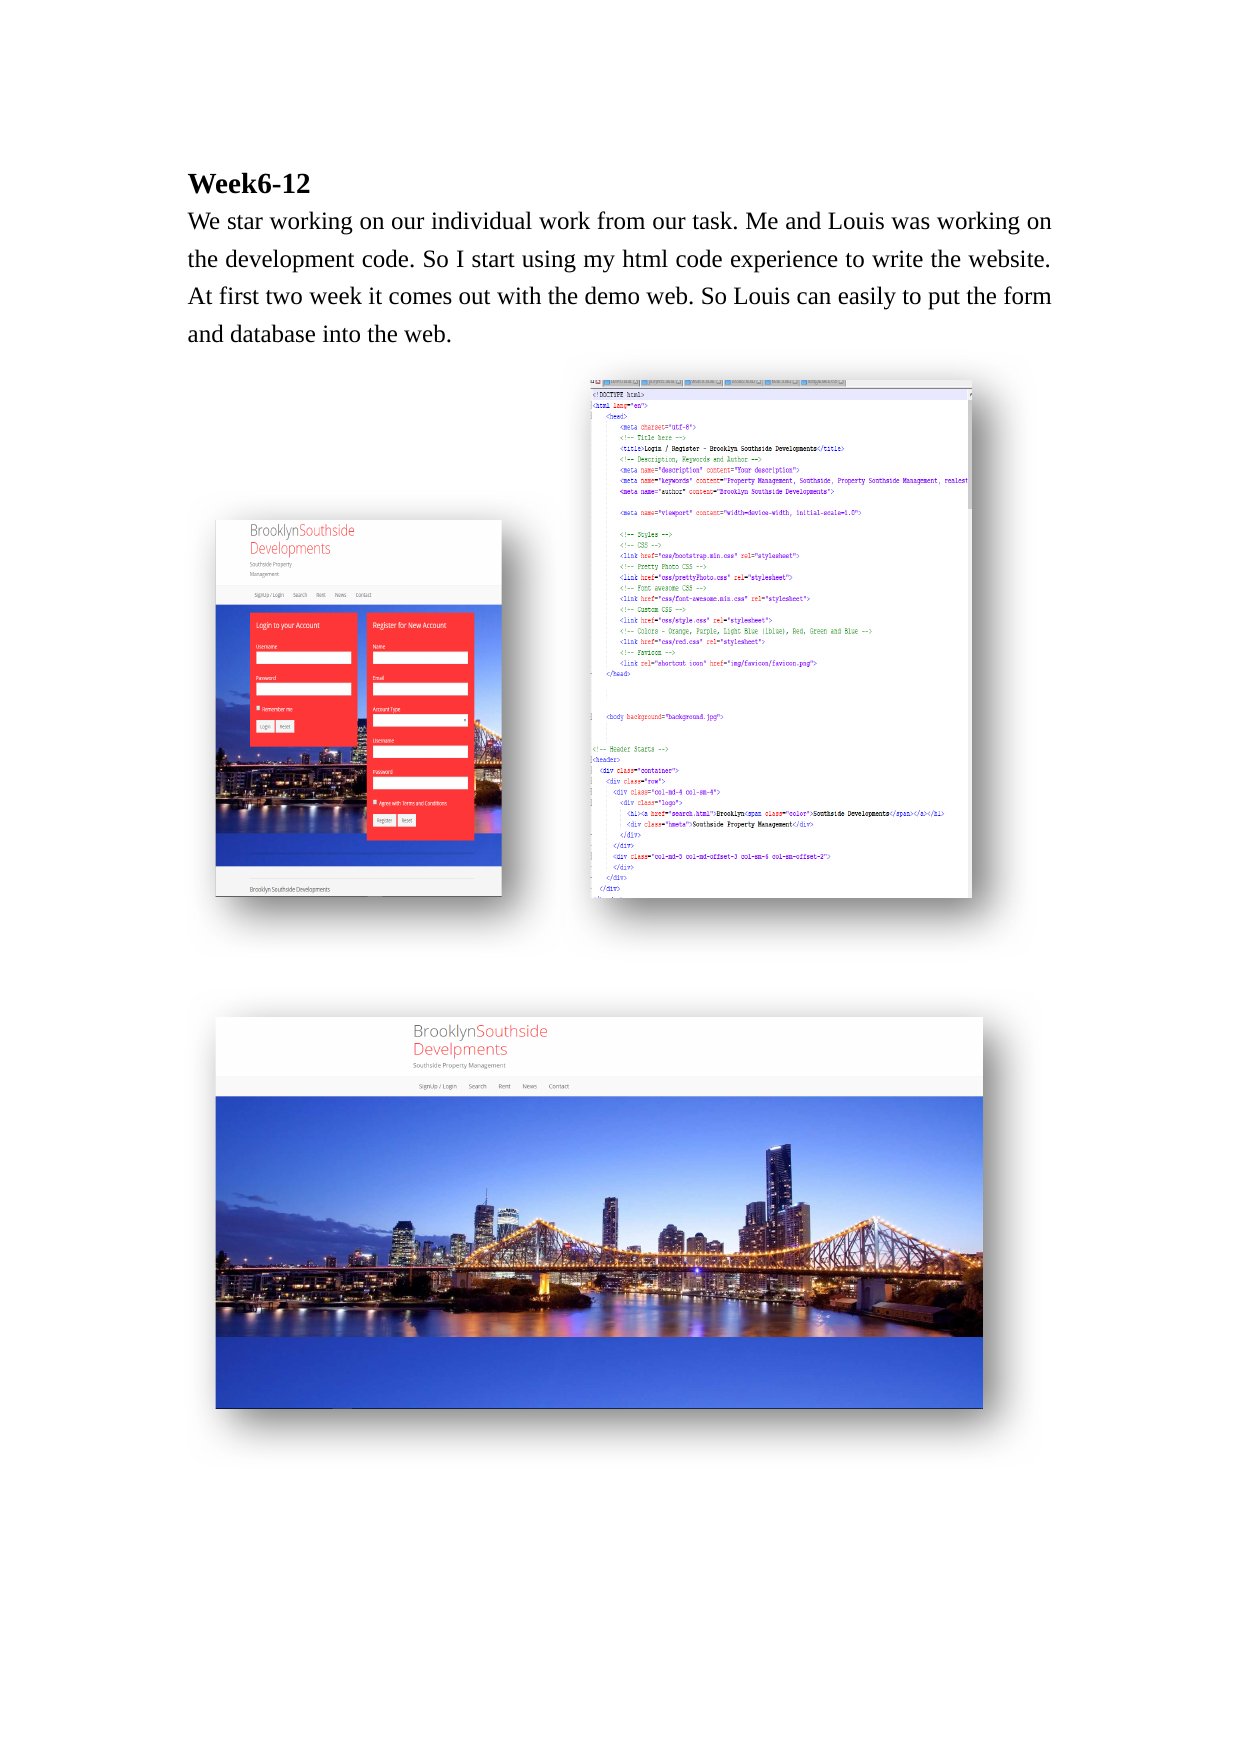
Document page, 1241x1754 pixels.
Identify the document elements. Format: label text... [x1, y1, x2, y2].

text We star working on our individual work from our task. Me and Louis was working on the development code. So I start using my html code experience to write the website. At first two week it comes out with the demo web. So Louis can easily to put the form and database into the web. [187, 202, 1053, 352]
picture [590, 380, 972, 898]
picture [215, 520, 502, 897]
text Week6-12 [187, 164, 1053, 202]
picture [215, 1017, 983, 1409]
